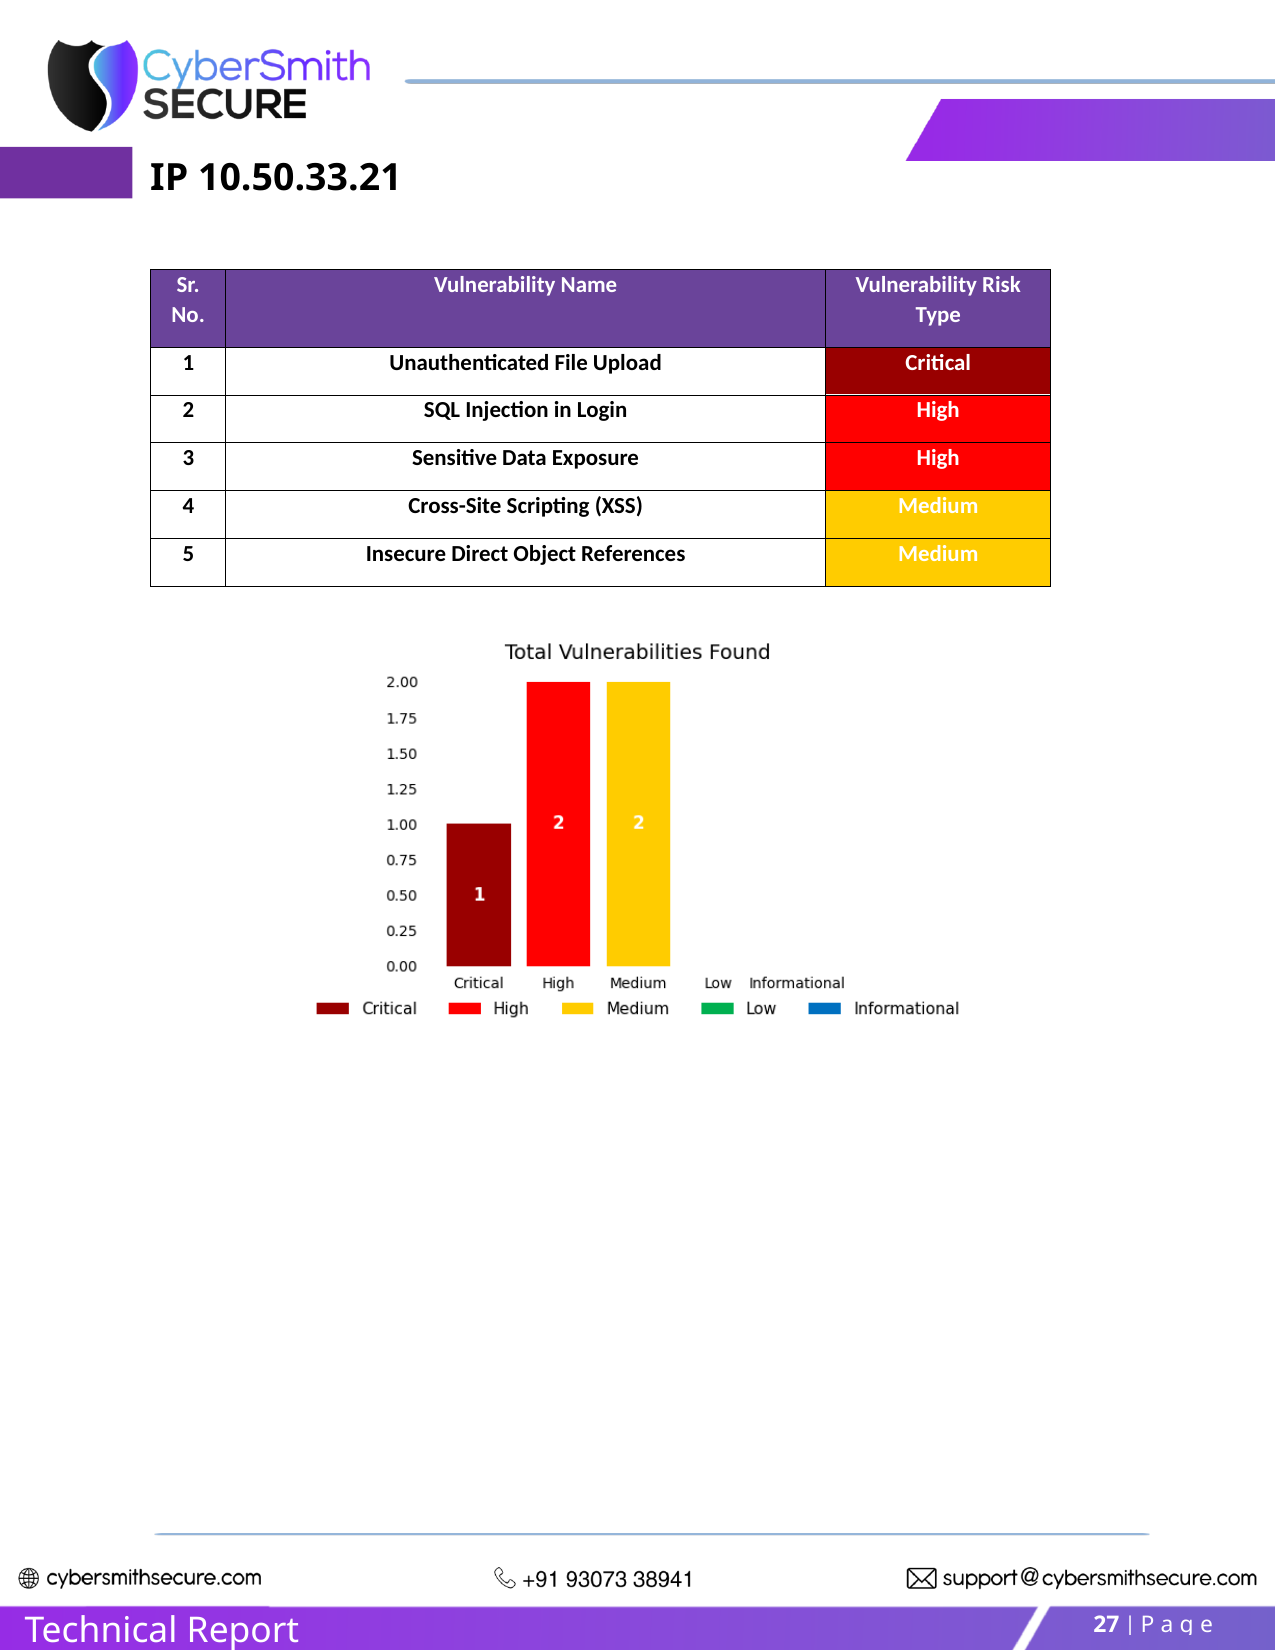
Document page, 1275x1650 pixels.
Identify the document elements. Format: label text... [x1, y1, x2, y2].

table_header Vulnerability Name [226, 270, 825, 347]
table_cell Critical [826, 348, 1050, 394]
picture [300, 633, 976, 1034]
picture [0, 1533, 1275, 1650]
picture [47, 40, 1275, 161]
table_cell 4 [151, 491, 225, 538]
table_header Sr. No. [151, 270, 225, 347]
text IP 10.50.33.21 [150, 150, 1125, 201]
table_cell 2 [151, 396, 225, 442]
table_cell Sensitive Data Exposure [226, 443, 825, 490]
table_header Vulnerability Risk Type [826, 270, 1050, 347]
table_cell 3 [151, 443, 225, 490]
picture [234, 1625, 245, 1640]
table_cell Insecure Direct Object References [226, 539, 825, 586]
table_cell High [826, 443, 1050, 490]
table_cell Unauthenticated File Upload [226, 348, 825, 394]
table_cell Cross-Site Scripting (XSS) [226, 491, 825, 538]
table_cell SQL Injection in Login [226, 396, 825, 442]
table_cell 1 [151, 348, 225, 394]
table_cell High [826, 396, 1050, 442]
table_cell 5 [151, 539, 225, 586]
table_cell Medium [826, 539, 1050, 586]
table_cell Medium [826, 491, 1050, 538]
